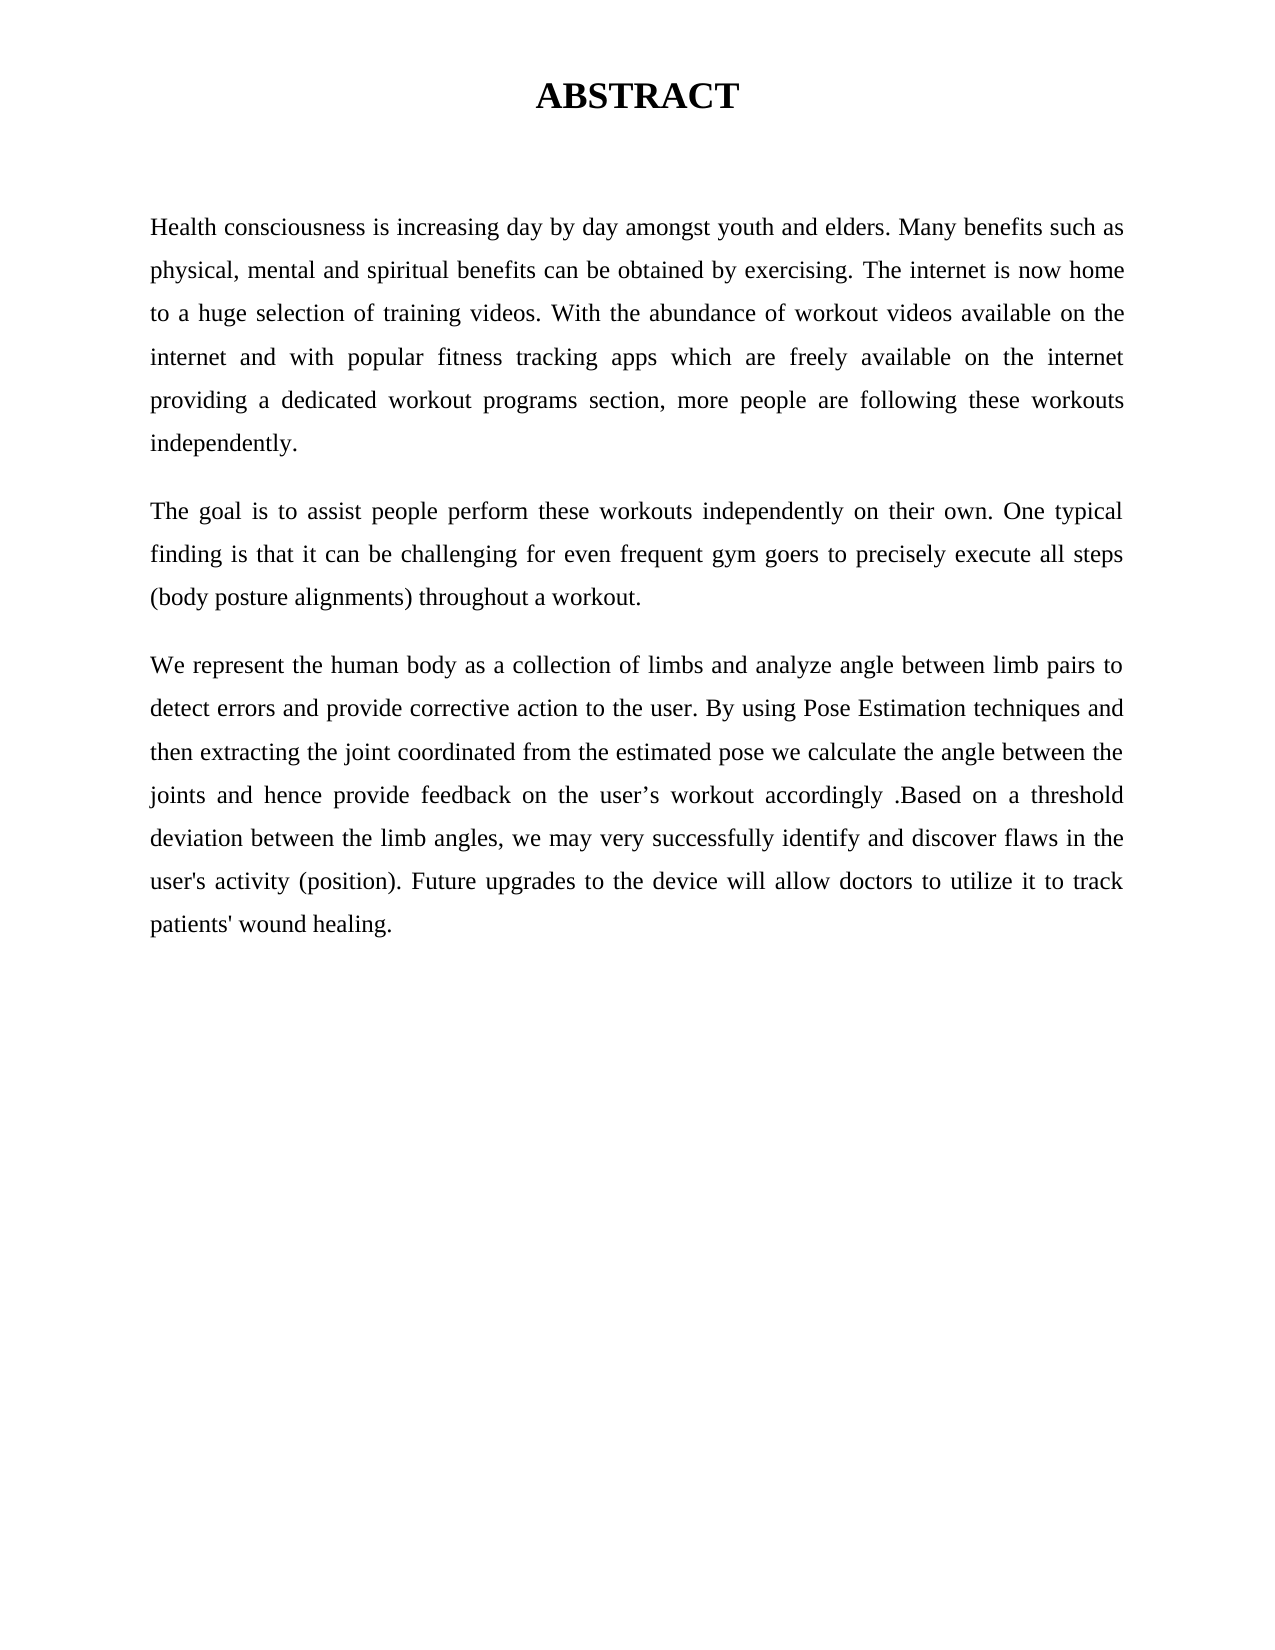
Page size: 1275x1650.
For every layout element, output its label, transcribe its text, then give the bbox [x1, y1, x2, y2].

text The goal is to assist people perform these workouts independently on their own. One typical finding is that it can be challenging for even frequent gym goers to precisely execute all steps (body posture alignments) throughout a workout. [150, 496, 1125, 611]
text We represent the human body as a collection of limbs and analyze angle between limb pairs to detect errors and provide corrective action to the user. By using Pose Estimation techniques and then extracting the joint coordinated from the estimated pose we calculate the angle between the joints and hence provide feedback on the user’s workout accordingly .Based on a threshold deviation between the limb angles, we may very successfully identify and discover flaws in the user's activity (position). Future upgrades to the device will allow doctors to utilize it to track patients' wound healing. [150, 650, 1125, 938]
text ABSTRACT [150, 74, 1125, 117]
text Health consciousness is increasing day by day amongst youth and elders. Many benefits such as physical, mental and spiritual benefits can be obtained by exercising. The internet is now home to a huge selection of training videos. With the abundance of workout videos available on the internet and with popular fitness tracking apps which are freely available on the internet providing a dedicated workout programs section, more people are following these workouts independently. [150, 212, 1125, 457]
